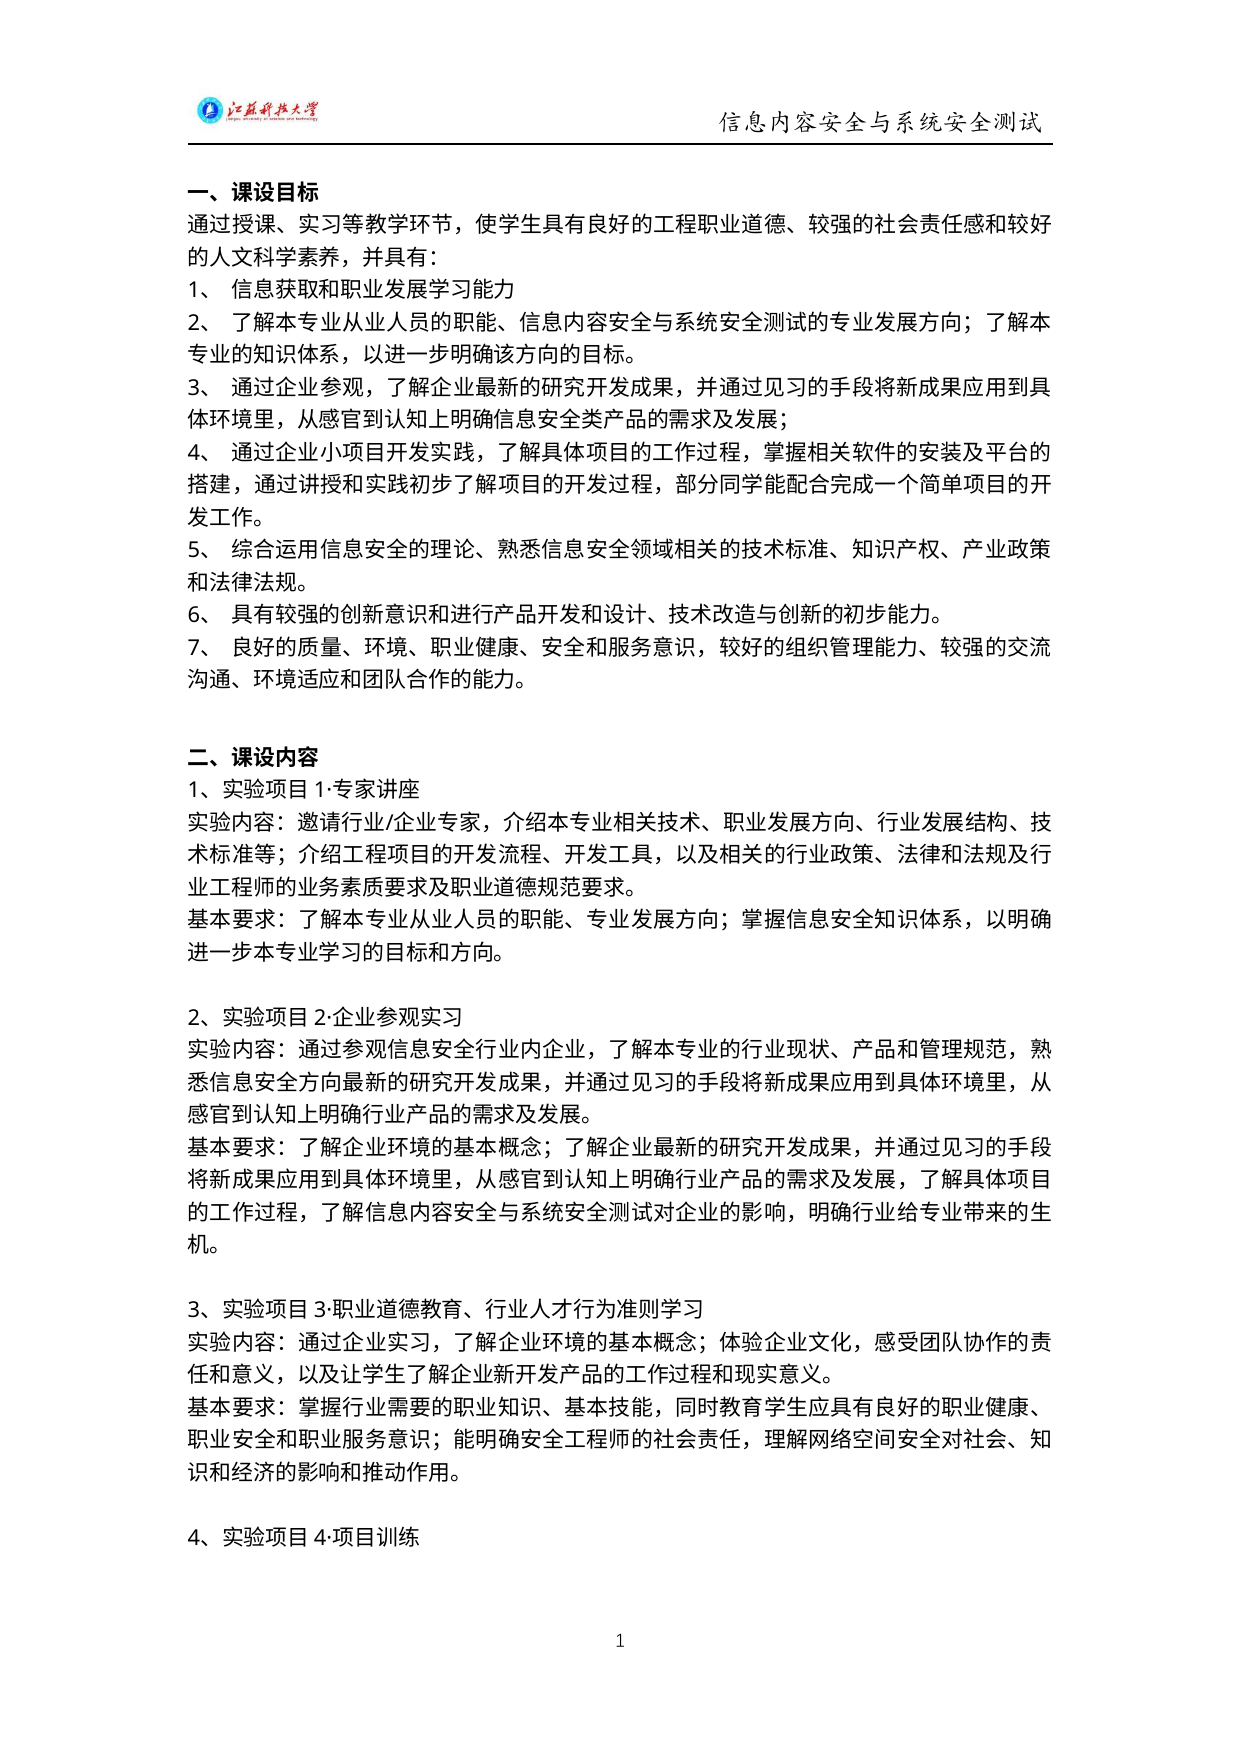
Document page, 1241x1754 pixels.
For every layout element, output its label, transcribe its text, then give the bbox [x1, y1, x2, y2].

subtitle 课设目标 [187, 174, 1053, 207]
text 基本要求：了解企业环境的基本概念；了解企业最新的研究开发成果，并通过见习的手段将新成果应用到具体环境里，从感官到认知上明确行业产品的需求及发展，了解具体项目的工作过程，了解信息内容安全与系统安全测试对企业的影响，明确行业给专业带来的生机。 [187, 1129, 1053, 1259]
text 基本要求：了解本专业从业人员的职能、专业发展方向；掌握信息安全知识体系，以明确进一步本专业学习的目标和方向。 [187, 902, 1053, 967]
text 1、 信息获取和职业发展学习能力 [187, 272, 1053, 304]
text 4、 通过企业小项目开发实践，了解具体项目的工作过程，掌握相关软件的安装及平台的搭建，通过讲授和实践初步了解项目的开发过程，部分同学能配合完成一个简单项目的开发工作。 [187, 434, 1053, 532]
text 2、 了解本专业从业人员的职能、信息内容安全与系统安全测试的专业发展方向；了解本专业的知识体系，以进一步明确该方向的目标。 [187, 304, 1053, 369]
text 6、 具有较强的创新意识和进行产品开发和设计、技术改造与创新的初步能力。 [187, 597, 1053, 629]
text 7、 良好的质量、环境、职业健康、安全和服务意识，较好的组织管理能力、较强的交流沟通、环境适应和团队合作的能力。 [187, 629, 1053, 694]
text 1、实验项目1·专家讲座 [187, 772, 1053, 804]
subtitle 课设内容 [187, 739, 1053, 772]
text 通过授课、实习等教学环节，使学生具有良好的工程职业道德、较强的社会责任感和较好的人文科学素养，并具有： [187, 207, 1053, 272]
picture [187, 88, 328, 132]
text 4、实验项目4·项目训练 [187, 1519, 1053, 1552]
text 3、实验项目3·职业道德教育、行业人才行为准则学习 [187, 1292, 1053, 1324]
text 实验内容：邀请行业/企业专家，介绍本专业相关技术、职业发展方向、行业发展结构、技术标准等；介绍工程项目的开发流程、开发工具，以及相关的行业政策、法律和法规及行业工程师的业务素质要求及职业道德规范要求。 [187, 804, 1053, 902]
text 2、实验项目2·企业参观实习 [187, 999, 1053, 1032]
text 3、 通过企业参观，了解企业最新的研究开发成果，并通过见习的手段将新成果应用到具体环境里，从感官到认知上明确信息安全类产品的需求及发展； [187, 369, 1053, 434]
text 基本要求：掌握行业需要的职业知识、基本技能，同时教育学生应具有良好的职业健康、职业安全和职业服务意识；能明确安全工程师的社会责任，理解网络空间安全对社会、知识和经济的影响和推动作用。 [187, 1389, 1053, 1487]
text 5、 综合运用信息安全的理论、熟悉信息安全领域相关的技术标准、知识产权、产业政策和法律法规。 [187, 532, 1053, 597]
text 实验内容：通过企业实习，了解企业环境的基本概念；体验企业文化，感受团队协作的责任和意义，以及让学生了解企业新开发产品的工作过程和现实意义。 [187, 1324, 1053, 1389]
text 实验内容：通过参观信息安全行业内企业，了解本专业的行业现状、产品和管理规范，熟悉信息安全方向最新的研究开发成果，并通过见习的手段将新成果应用到具体环境里，从感官到认知上明确行业产品的需求及发展。 [187, 1032, 1053, 1129]
